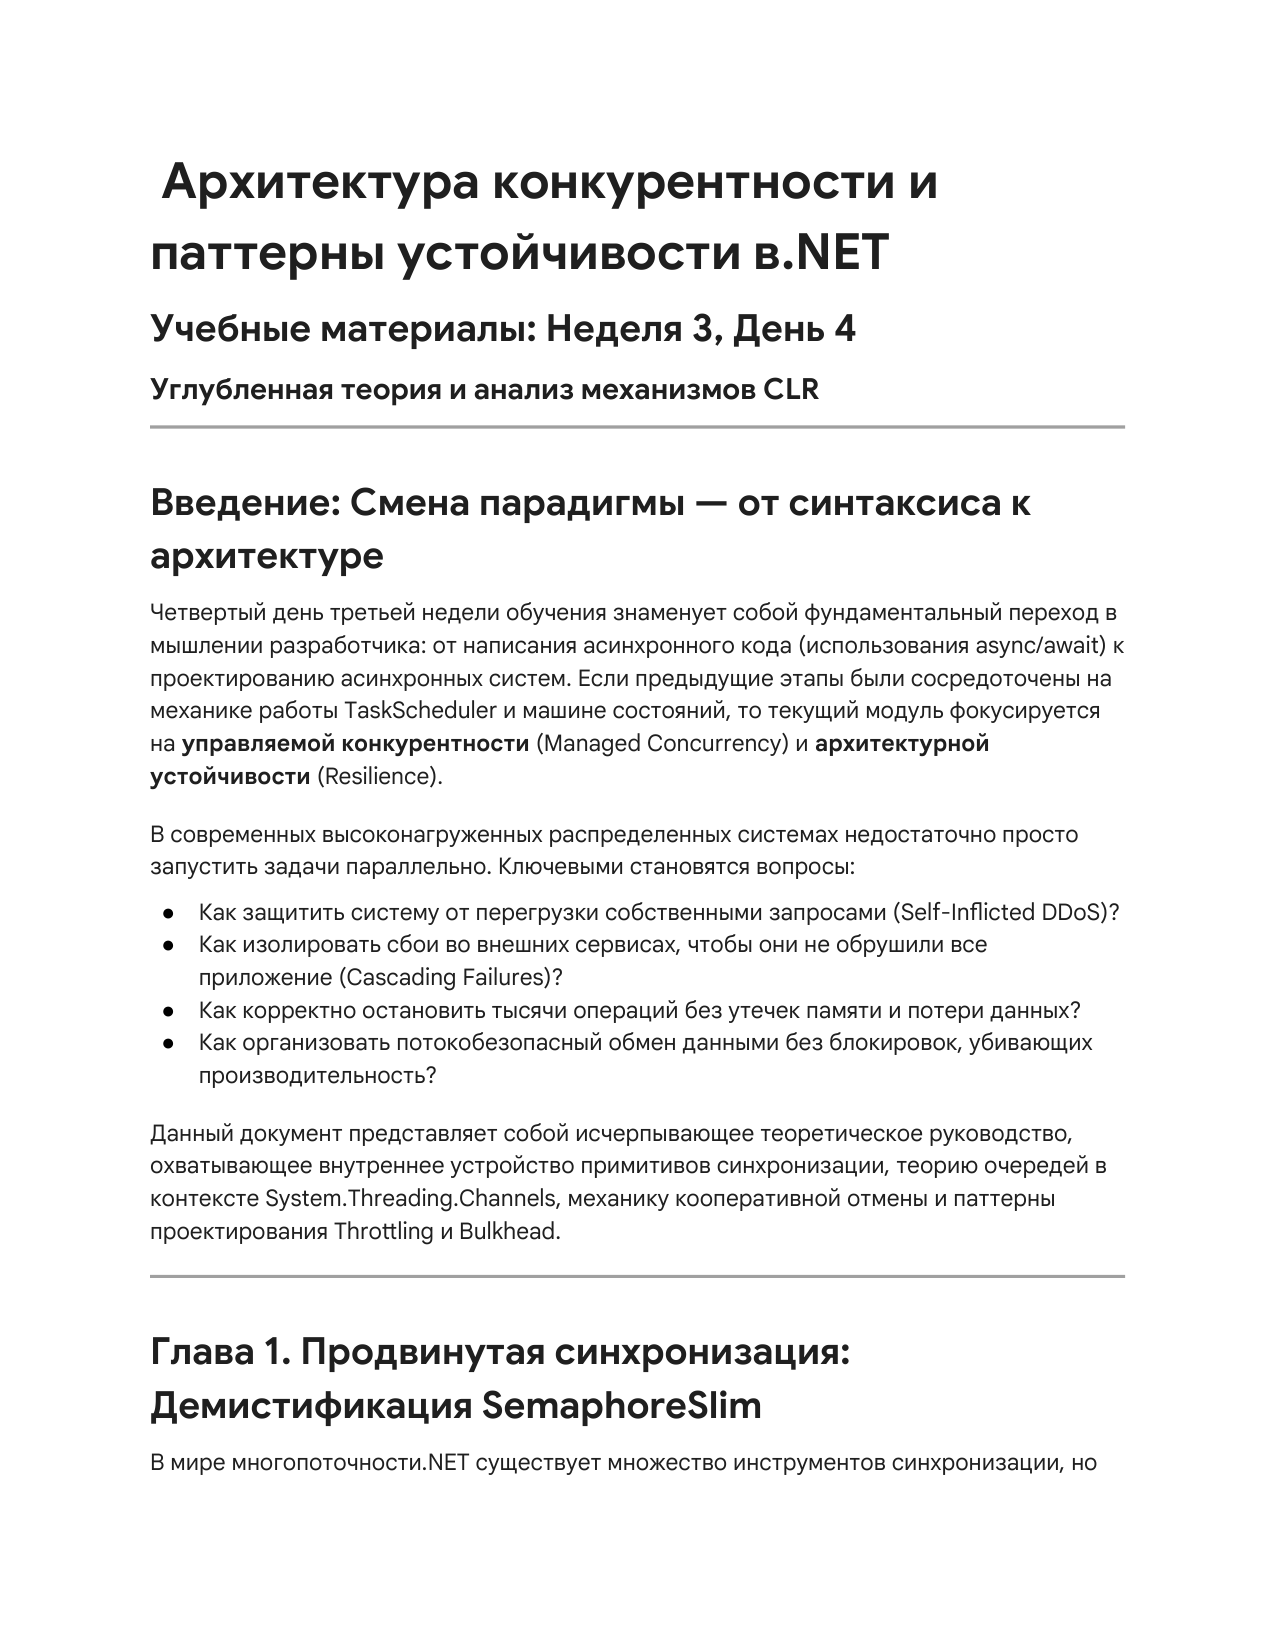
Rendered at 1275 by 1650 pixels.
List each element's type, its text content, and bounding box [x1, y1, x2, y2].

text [150, 1448, 1125, 1477]
text Четвертый день третьей недели обучения знаменует собой фундаментальный переход в мышлении разработчика: от написания асинхронного кода (использования async/await) к проектированию асинхронных систем. Если предыдущие этапы были сосредоточены на механике работы TaskScheduler и машине состояний, то текущий модуль фокусируется на управляемой конкурентности (Managed Concurrency) и архитектурной устойчивости (Resilience). [150, 598, 1125, 791]
subtitle Архитектура конкурентности и паттерны устойчивости в.NET [150, 150, 1125, 284]
subtitle Учебные материалы: Неделя 3, День 4 [150, 305, 1125, 352]
subtitle Углубленная теория и анализ механизмов CLR [150, 371, 1125, 408]
list Как изолировать сбои во внешних сервисах, чтобы они не обрушили все приложение (Cascading Failures)? [161, 930, 1125, 992]
text Данный документ представляет собой исчерпывающее теоретическое руководство, охватывающее внутреннее устройство примитивов синхронизации, теорию очередей в контексте System.Threading.Channels, механику кооперативной отмены и паттерны проектирования Throttling и Bulkhead. [150, 1119, 1125, 1246]
subtitle Введение: Смена парадигмы — от синтаксиса к архитектуре [150, 429, 1125, 579]
list Как защитить систему от перегрузки собственными запросами (Self-Inflicted DDoS)? [161, 898, 1125, 926]
text В современных высоконагруженных распределенных системах недостаточно просто запустить задачи параллельно. Ключевыми становятся вопросы: [150, 820, 1125, 881]
list Как организовать потокобезопасный обмен данными без блокировок, убивающих производительность? [161, 1028, 1125, 1090]
subtitle Глава 1. Продвинутая синхронизация: Демистификация SemaphoreSlim [150, 1278, 1125, 1429]
list Как корректно остановить тысячи операций без утечек памяти и потери данных? [161, 996, 1125, 1024]
